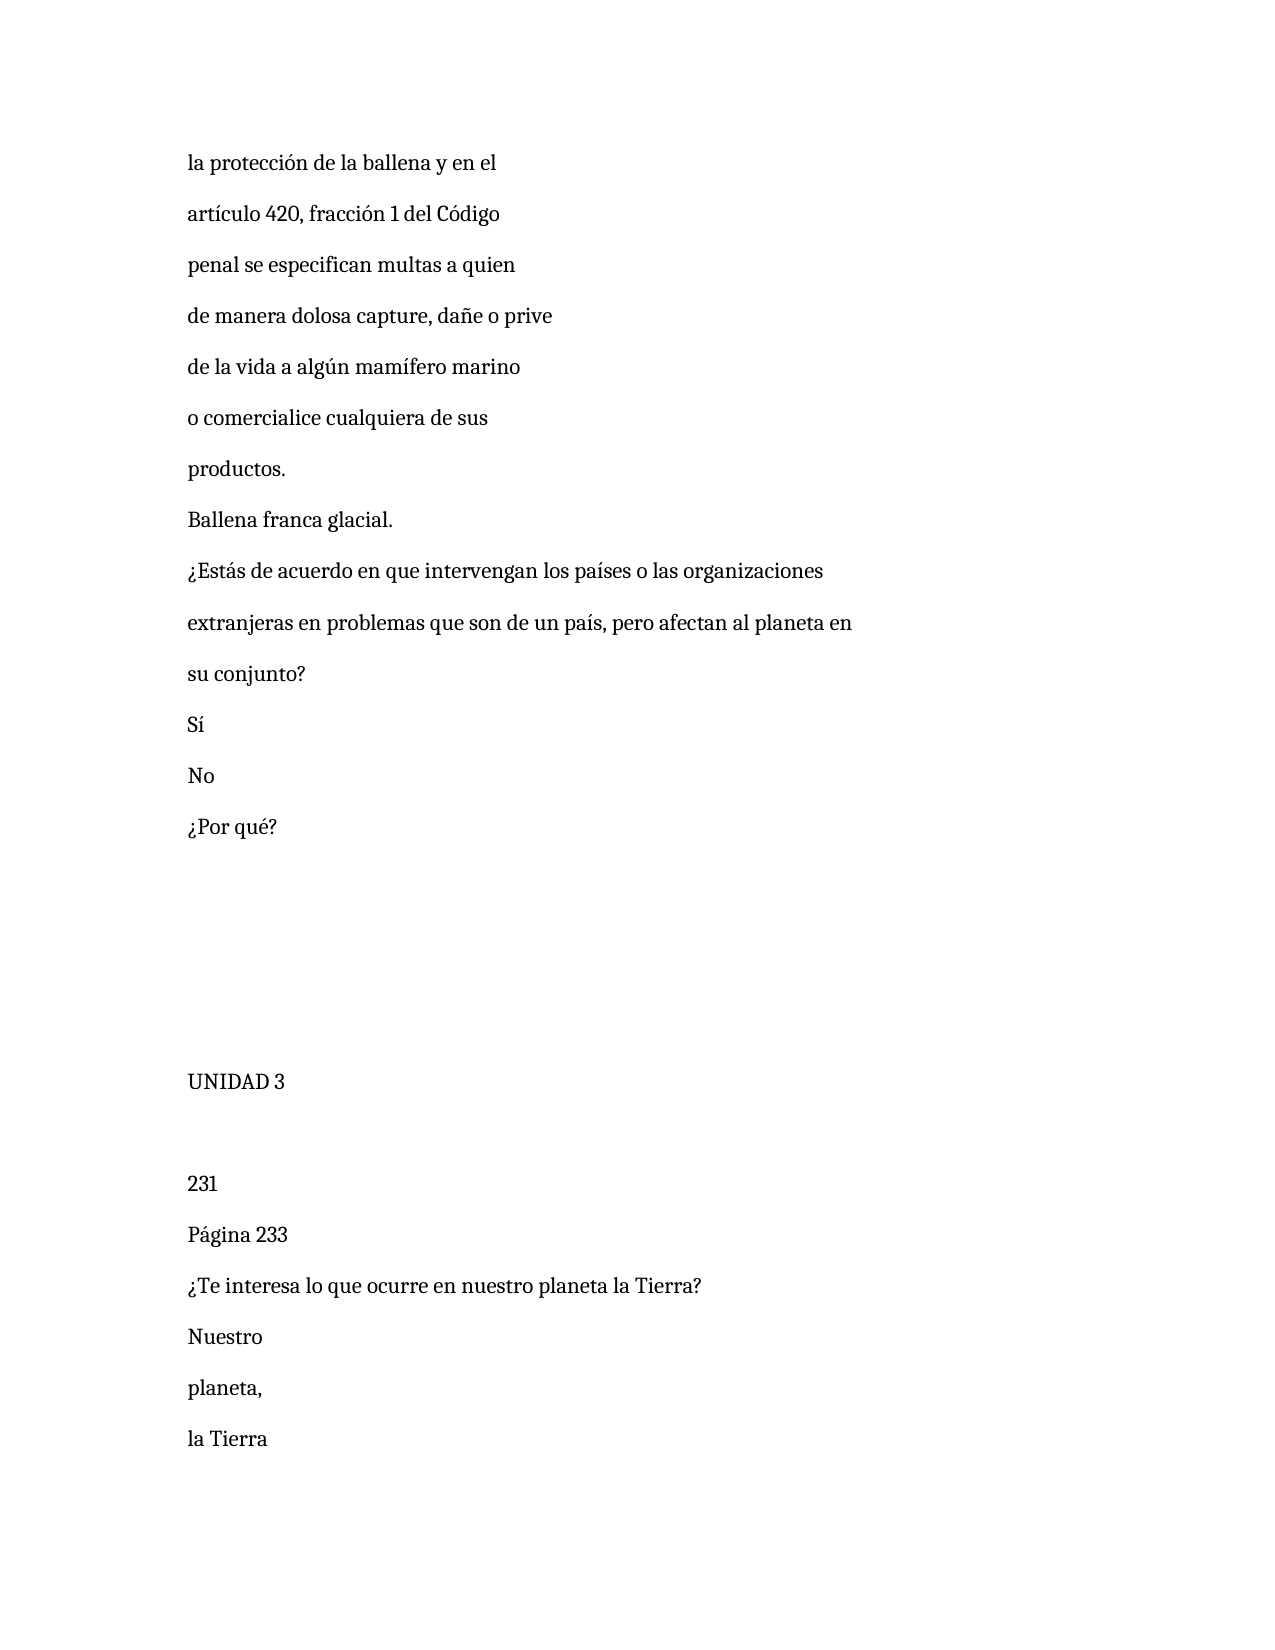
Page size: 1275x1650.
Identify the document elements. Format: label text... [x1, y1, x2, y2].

text UNIDAD 3 [187, 1069, 1087, 1095]
text planeta, [187, 1375, 1087, 1401]
text extranjeras en problemas que son de un país, pero afectan al planeta en [187, 609, 1087, 636]
text No [187, 762, 1087, 789]
text penal se especifican multas a quien [187, 252, 1087, 278]
text ¿Por qué? [187, 813, 1087, 840]
text de manera dolosa capture, dañe o prive [187, 303, 1087, 329]
text Página 233 [187, 1222, 1087, 1248]
text ¿Estás de acuerdo en que intervengan los países o las organizaciones [187, 558, 1087, 585]
text 231 [187, 1171, 1087, 1197]
text productos. [187, 456, 1087, 483]
text Ballena franca glacial. [187, 507, 1087, 534]
text ¿Te interesa lo que ocurre en nuestro planeta la Tierra? [187, 1273, 1087, 1299]
text o comercialice cualquiera de sus [187, 405, 1087, 432]
text de la vida a algún mamífero marino [187, 354, 1087, 381]
text Nuestro [187, 1324, 1087, 1350]
text su conjunto? [187, 660, 1087, 687]
text artículo 420, fracción 1 del Código [187, 201, 1087, 227]
text Sí [187, 711, 1087, 738]
text la protección de la ballena y en el [187, 150, 1087, 176]
text la Tierra [187, 1426, 1087, 1452]
